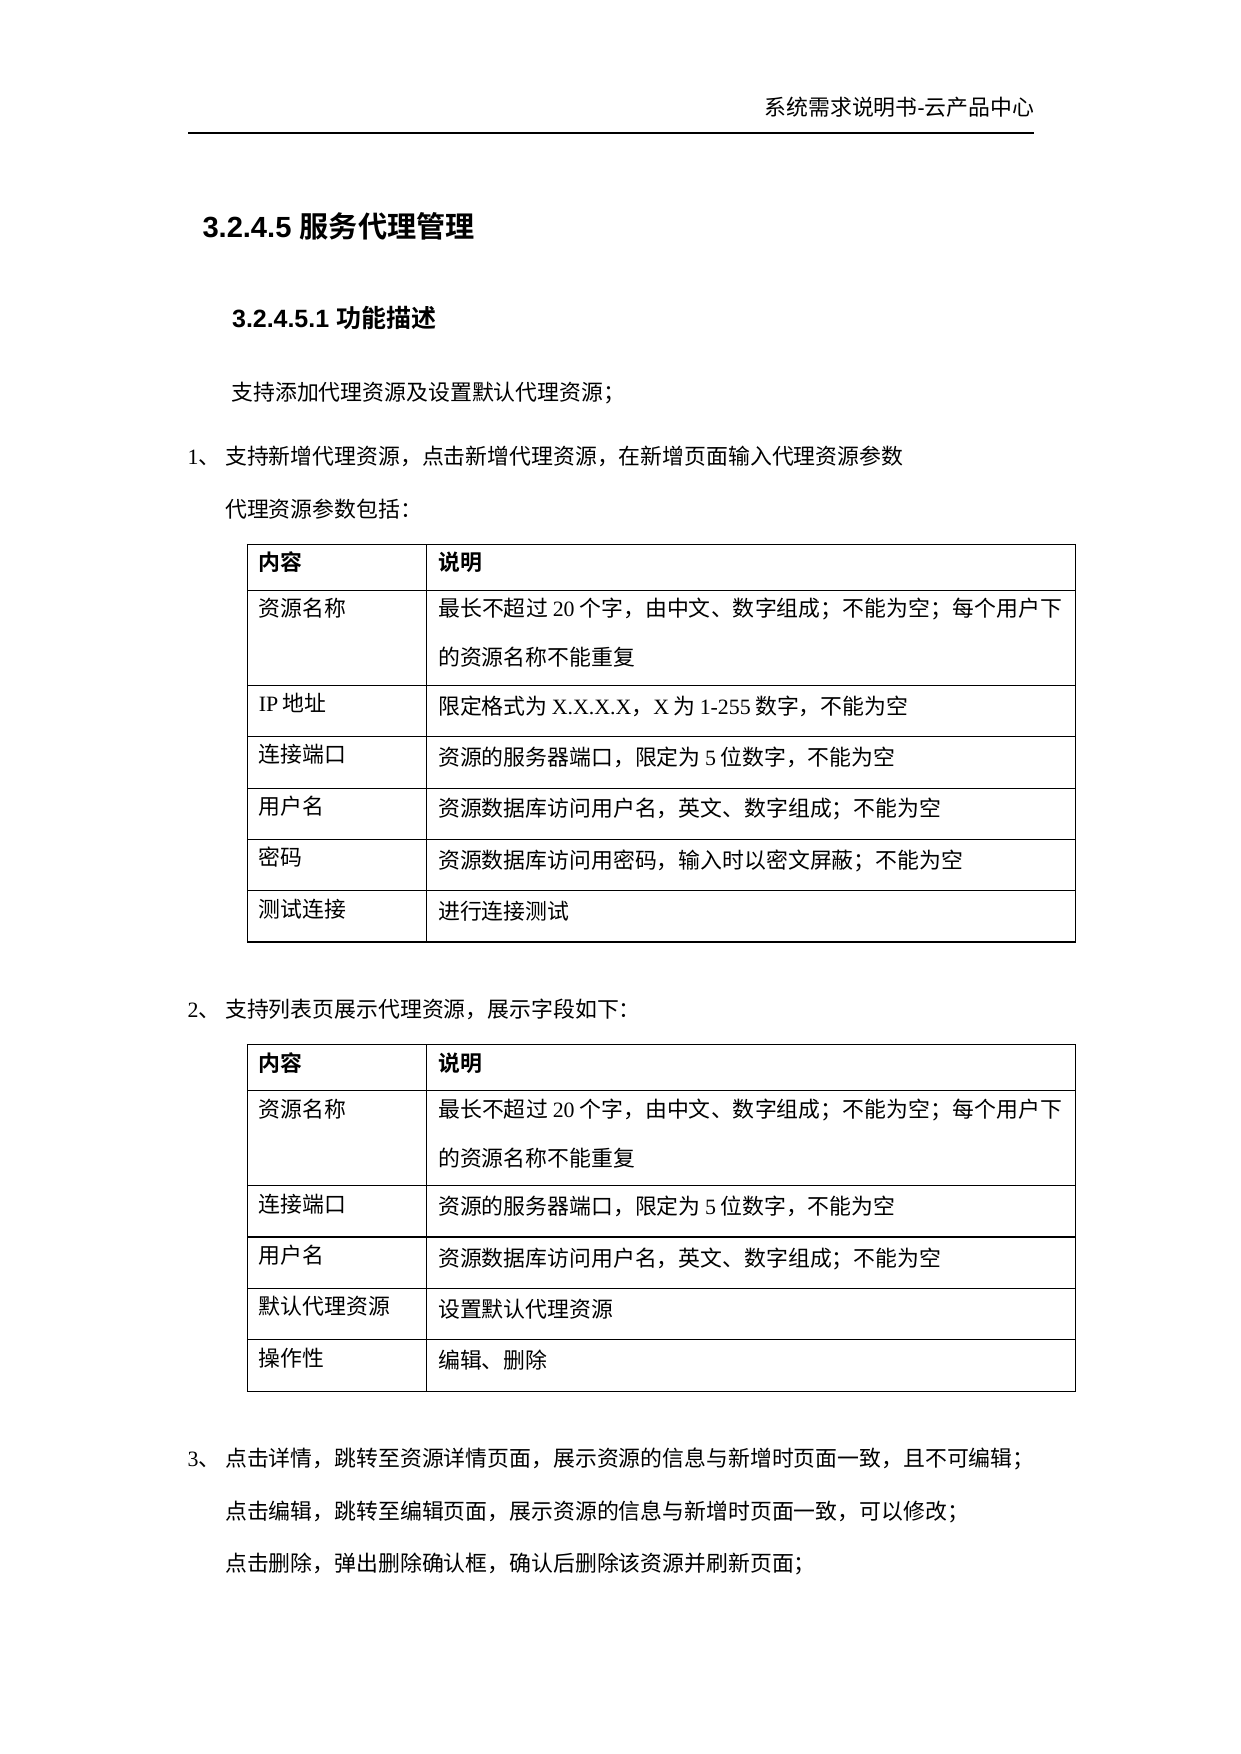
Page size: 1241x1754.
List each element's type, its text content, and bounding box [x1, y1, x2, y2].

text 点击删除，弹出删除确认框，确认后删除该资源并刷新页面； [225, 1546, 1053, 1578]
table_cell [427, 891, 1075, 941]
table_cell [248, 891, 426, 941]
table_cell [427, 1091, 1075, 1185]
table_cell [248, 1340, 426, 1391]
subtitle 功能描述 [232, 284, 1053, 349]
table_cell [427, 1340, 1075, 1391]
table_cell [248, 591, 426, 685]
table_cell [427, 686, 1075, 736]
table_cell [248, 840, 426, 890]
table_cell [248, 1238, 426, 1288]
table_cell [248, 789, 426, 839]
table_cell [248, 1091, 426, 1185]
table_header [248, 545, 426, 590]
list 点击详情，跳转至资源详情页面，展示资源的信息与新增时页面一致，且不可编辑； [187, 1441, 1053, 1473]
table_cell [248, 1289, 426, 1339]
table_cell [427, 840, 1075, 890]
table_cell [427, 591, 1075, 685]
text 代理资源参数包括： [225, 491, 1053, 524]
list 支持新增代理资源，点击新增代理资源，在新增页面输入代理资源参数 [187, 439, 1053, 471]
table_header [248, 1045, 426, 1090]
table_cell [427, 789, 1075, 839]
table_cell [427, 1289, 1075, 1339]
list 支持列表页展示代理资源，展示字段如下： [187, 992, 1053, 1024]
list 支持添加代理资源及设置默认代理资源； [187, 374, 1053, 407]
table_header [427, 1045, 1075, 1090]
subtitle 服务代理管理 [202, 192, 1053, 257]
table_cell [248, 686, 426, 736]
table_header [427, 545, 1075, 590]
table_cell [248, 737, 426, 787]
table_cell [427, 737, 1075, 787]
text 点击编辑，跳转至编辑页面，展示资源的信息与新增时页面一致，可以修改； [225, 1493, 1053, 1526]
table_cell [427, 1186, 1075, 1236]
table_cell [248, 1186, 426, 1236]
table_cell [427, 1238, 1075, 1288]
